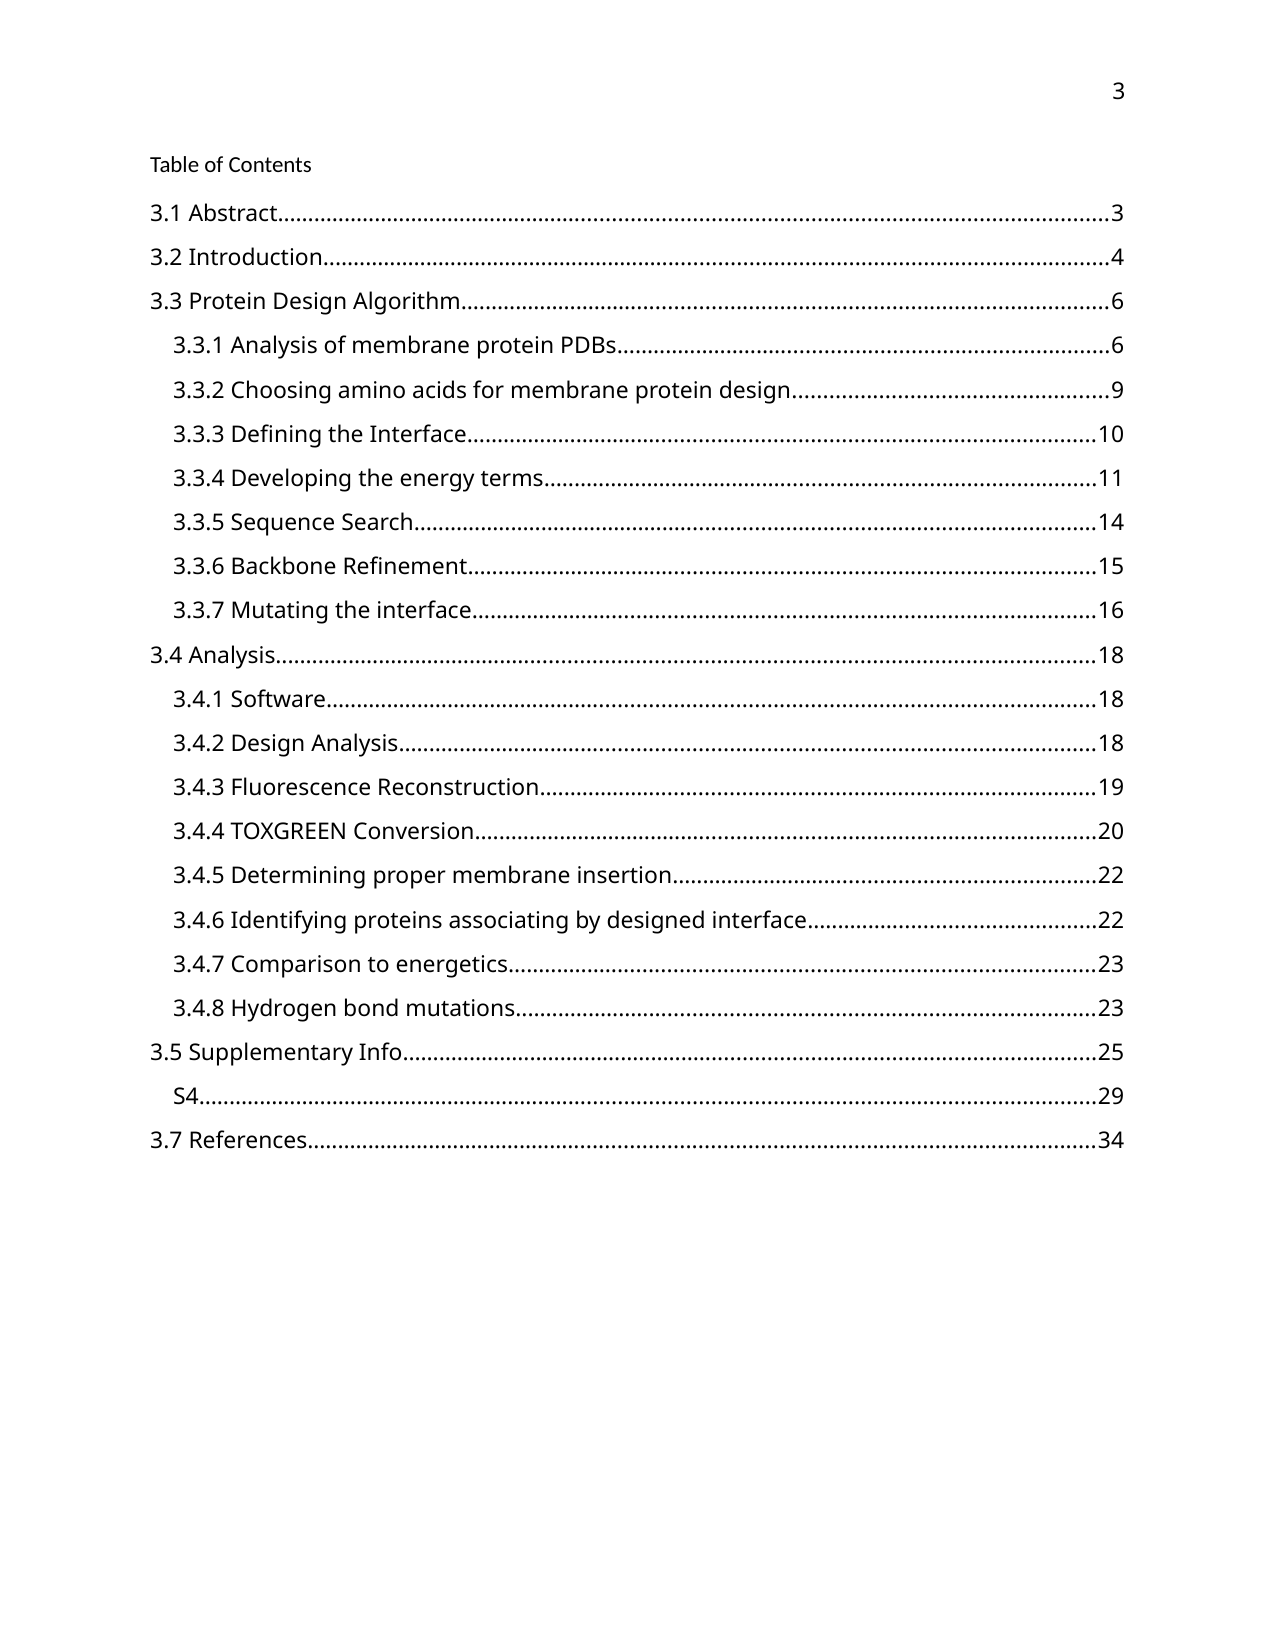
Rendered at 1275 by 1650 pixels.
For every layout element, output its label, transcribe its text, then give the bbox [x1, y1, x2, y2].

text 3.3.1 Analysis of membrane protein PDBs 6 [173, 329, 1125, 361]
text 3.4 Analysis 18 [150, 638, 1125, 670]
text 3.3.5 Sequence Search 14 [173, 506, 1125, 537]
text S4 29 [173, 1080, 1125, 1111]
text 3.3.4 Developing the energy terms 11 [173, 462, 1125, 493]
text 3.4.8 Hydrogen bond mutations 23 [173, 992, 1125, 1023]
text 3.5 Supplementary Info 25 [150, 1036, 1125, 1067]
text 3.1 Abstract 3 [150, 197, 1125, 228]
text 3.4.6 Identifying proteins associating by designed interface 22 [173, 903, 1125, 935]
text 3.3.7 Mutating the interface 16 [173, 594, 1125, 626]
text 3.4.4 TOXGREEN Conversion 20 [173, 815, 1125, 846]
text 3.4.7 Comparison to energetics 23 [173, 948, 1125, 979]
text 3.4.1 Software 18 [173, 683, 1125, 714]
text 3.3.3 Defining the Interface 10 [173, 418, 1125, 449]
text 3.2 Introduction 4 [150, 241, 1125, 272]
text 3.3.2 Choosing amino acids for membrane protein design 9 [173, 373, 1125, 405]
text 3.3.6 Backbone Refinement 15 [173, 550, 1125, 581]
text 3.4.3 Fluorescence Reconstruction 19 [173, 771, 1125, 802]
text 3.4.2 Design Analysis 18 [173, 727, 1125, 758]
text Table of Contents [150, 150, 1125, 178]
text 3.7 References 34 [150, 1124, 1125, 1156]
text 3.4.5 Determining proper membrane insertion 22 [173, 859, 1125, 891]
text 3.3 Protein Design Algorithm 6 [150, 285, 1125, 316]
